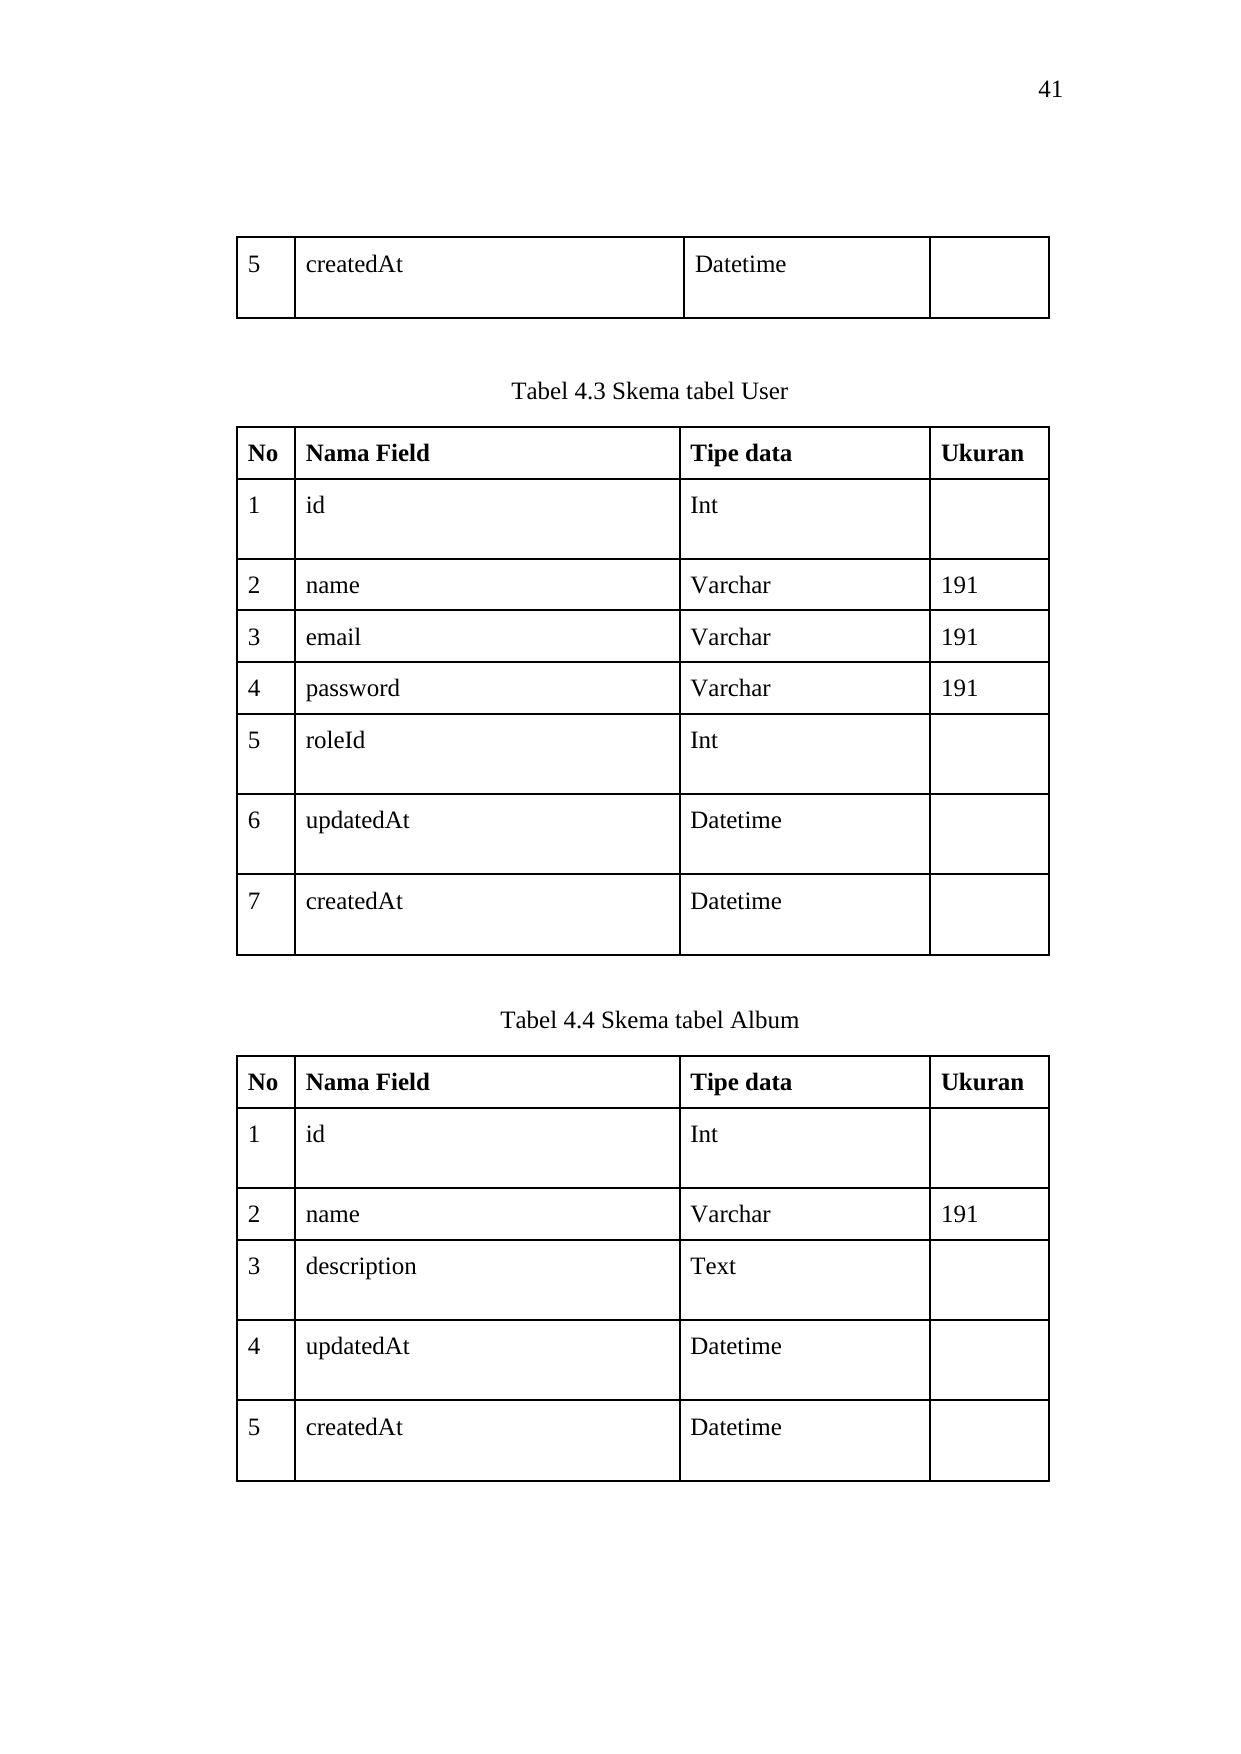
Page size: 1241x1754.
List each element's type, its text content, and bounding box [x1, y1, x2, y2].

table_cell Datetime [681, 875, 929, 954]
table_cell [931, 1401, 1048, 1479]
table_cell [931, 238, 1048, 317]
table_header Ukuran [931, 428, 1048, 477]
table_cell 3 [238, 1241, 294, 1319]
table_cell updatedAt [296, 795, 679, 873]
table_cell 191 [931, 663, 1048, 713]
table_cell id [296, 1109, 679, 1187]
table_cell [931, 1241, 1048, 1319]
table_cell id [296, 480, 679, 558]
table_header No [238, 1057, 294, 1107]
table_cell [931, 795, 1048, 873]
table_cell 1 [238, 480, 294, 558]
table_cell Int [681, 715, 929, 793]
table_cell description [296, 1241, 679, 1319]
table_header Ukuran [931, 1057, 1048, 1107]
table_cell 5 [238, 715, 294, 793]
table_cell updatedAt [296, 1321, 679, 1399]
table_cell 6 [238, 795, 294, 873]
table_cell Datetime [685, 238, 929, 317]
table_cell 5 [238, 1401, 294, 1479]
table_cell Datetime [681, 795, 929, 873]
table_cell Varchar [681, 560, 929, 609]
table_cell createdAt [296, 875, 679, 954]
table_cell Datetime [681, 1401, 929, 1479]
table_cell [931, 715, 1048, 793]
table_cell 191 [931, 1189, 1048, 1238]
table_cell Datetime [681, 1321, 929, 1399]
table_cell email [296, 611, 679, 661]
table_cell [931, 875, 1048, 954]
table_header Tipe data [681, 1057, 929, 1107]
table_cell 1 [238, 1109, 294, 1187]
table_cell password [296, 663, 679, 713]
table_cell Varchar [681, 663, 929, 713]
table_cell 2 [238, 1189, 294, 1238]
table_cell [931, 1109, 1048, 1187]
table_cell name [296, 1189, 679, 1238]
table_cell roleId [296, 715, 679, 793]
table_cell createdAt [296, 238, 683, 317]
table_cell Int [681, 480, 929, 558]
table_cell 4 [238, 663, 294, 713]
table_cell [931, 1321, 1048, 1399]
table_cell [931, 480, 1048, 558]
table_cell 3 [238, 611, 294, 661]
table_header Nama Field [296, 1057, 679, 1107]
table_cell Text [681, 1241, 929, 1319]
table_header Tipe data [681, 428, 929, 477]
table_header Nama Field [296, 428, 679, 477]
table_cell 191 [931, 611, 1048, 661]
table_cell name [296, 560, 679, 609]
table_cell 4 [238, 1321, 294, 1399]
table_cell 191 [931, 560, 1048, 609]
table_cell 7 [238, 875, 294, 954]
table_header No [238, 428, 294, 477]
table_cell createdAt [296, 1401, 679, 1479]
table_cell 2 [238, 560, 294, 609]
table_cell Varchar [681, 1189, 929, 1238]
table_cell 5 [238, 238, 294, 317]
table_cell Varchar [681, 611, 929, 661]
table_cell Int [681, 1109, 929, 1187]
